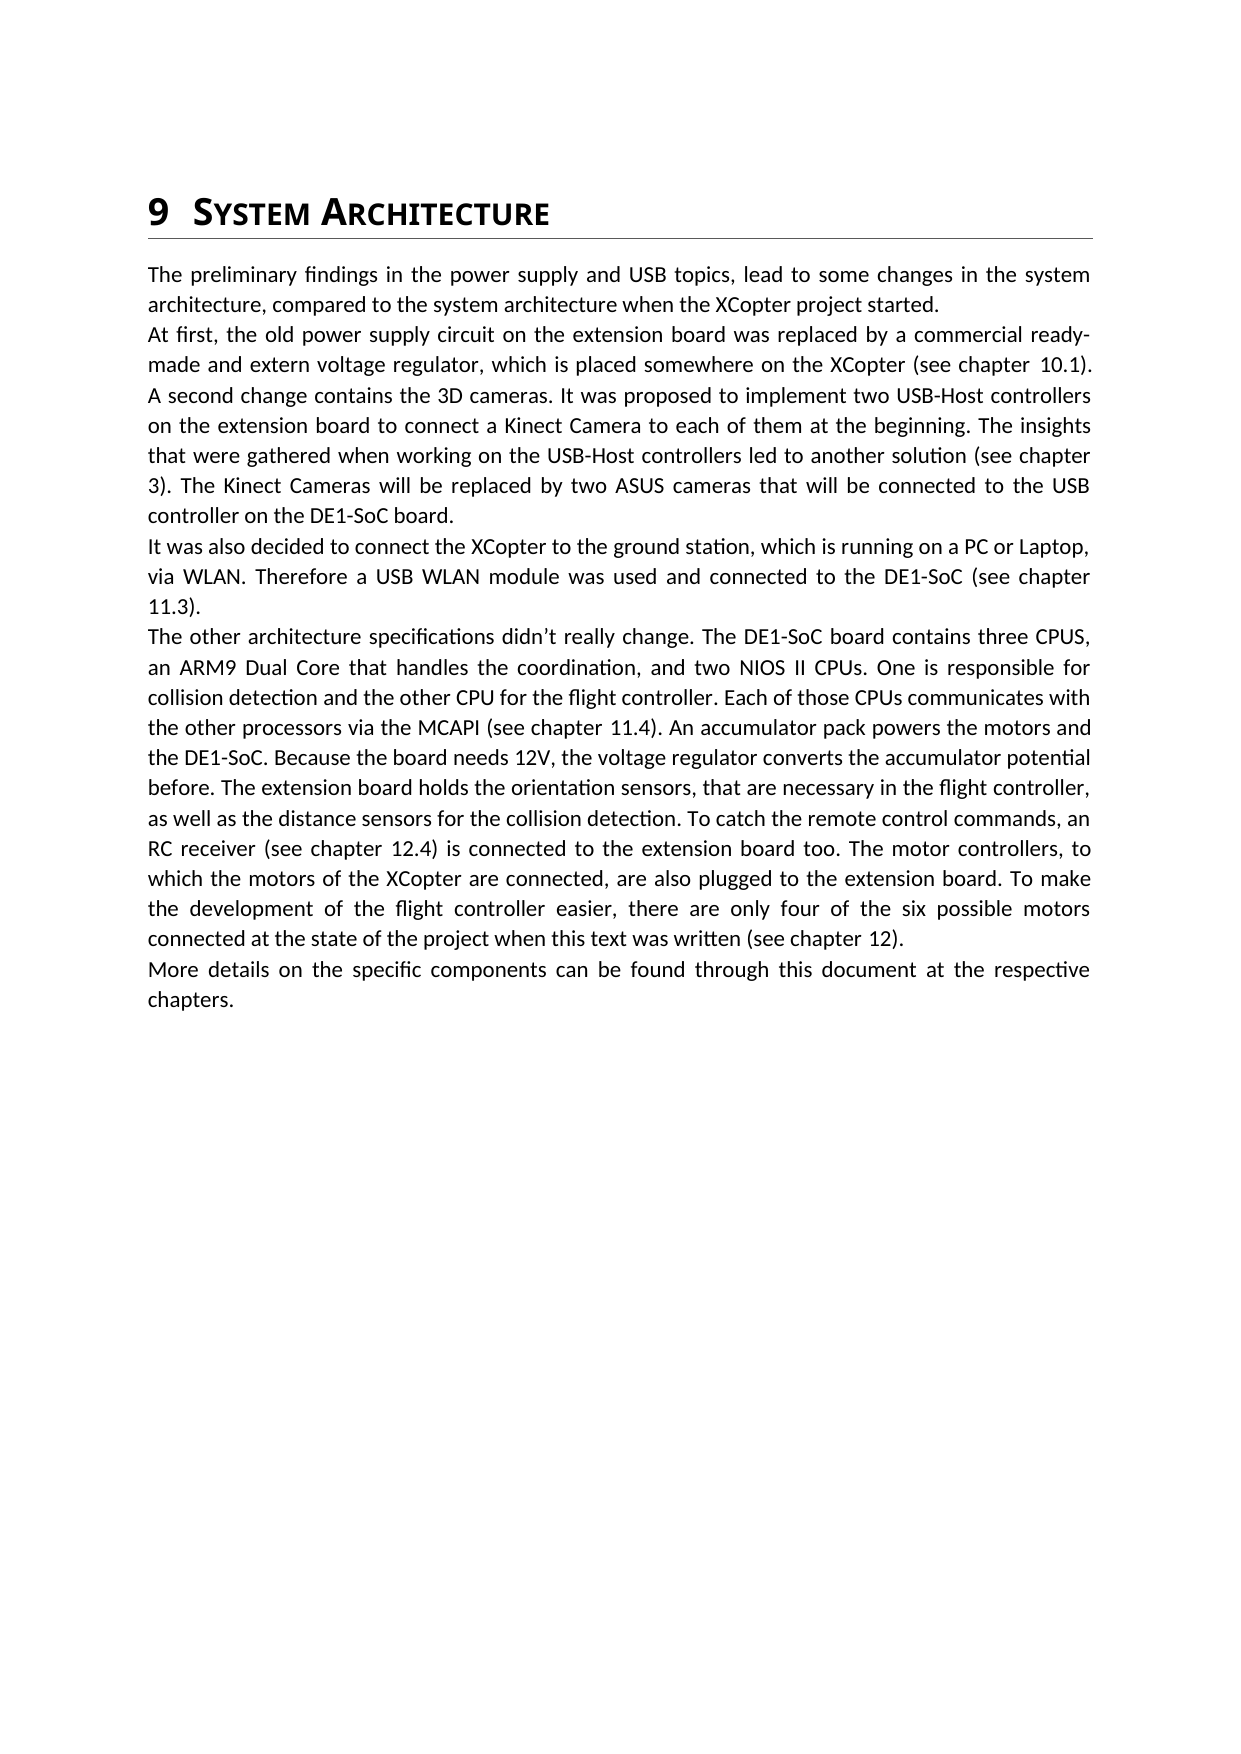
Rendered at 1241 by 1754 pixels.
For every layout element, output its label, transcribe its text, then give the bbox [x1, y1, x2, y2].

text The preliminary findings in the power supply and USB topics, lead to some changes in the system architecture, compared to the system architecture when the XCopter project started. At first, the old power supply circuit on the extension board was replaced by a commercial ready-made and extern voltage regulator, which is placed somewhere on the XCopter (see chapter 9.1). A second change contains the 3D cameras. It was proposed to implement two USB-Host controllers on the extension board to connect a Kinect Camera to each of them at the beginning. The insights that were gathered when working on the USB-Host controllers led to another solution (see chapter 3). The Kinect Cameras will be replaced by two ASUS cameras that will be connected to the USB controller on the DE1-SoC board. It was also decided to connect the XCopter to the ground station, which is running on a PC or Laptop, via WLAN. Therefore a USB WLAN module was used and connected to the DE1-SoC (see chapter 10.3). The other architecture specifications didn’t really change. The DE1-SoC board contains three CPUS, an ARM9 Dual Core that handles the coordination, and two NIOS II CPUs. One is responsible for collision detection and the other CPU for the flight controller. Each of those CPUs communicates with the other processors via the MCAPI (see chapter 10.4). An accumulator pack powers the motors and the DE1-SoC. Because the board needs 12V, the voltage regulator converts the accumulator potential before. The extension board holds the orientation sensors, that are necessary in the flight controller, as well as the distance sensors for the collision detection. To catch the remote control commands, an RC receiver (see chapter 11.4) is connected to the extension board too. The motor controllers, to which the motors of the XCopter are connected, are also plugged to the extension board. To make the development of the flight controller easier, there are only four of the six possible motors connected at the state of the project when this text was written (see chapter 11). More details on the specific components can be found through this document at the respective chapters. [148, 260, 1093, 1013]
subtitle System Architecture [148, 185, 1093, 238]
